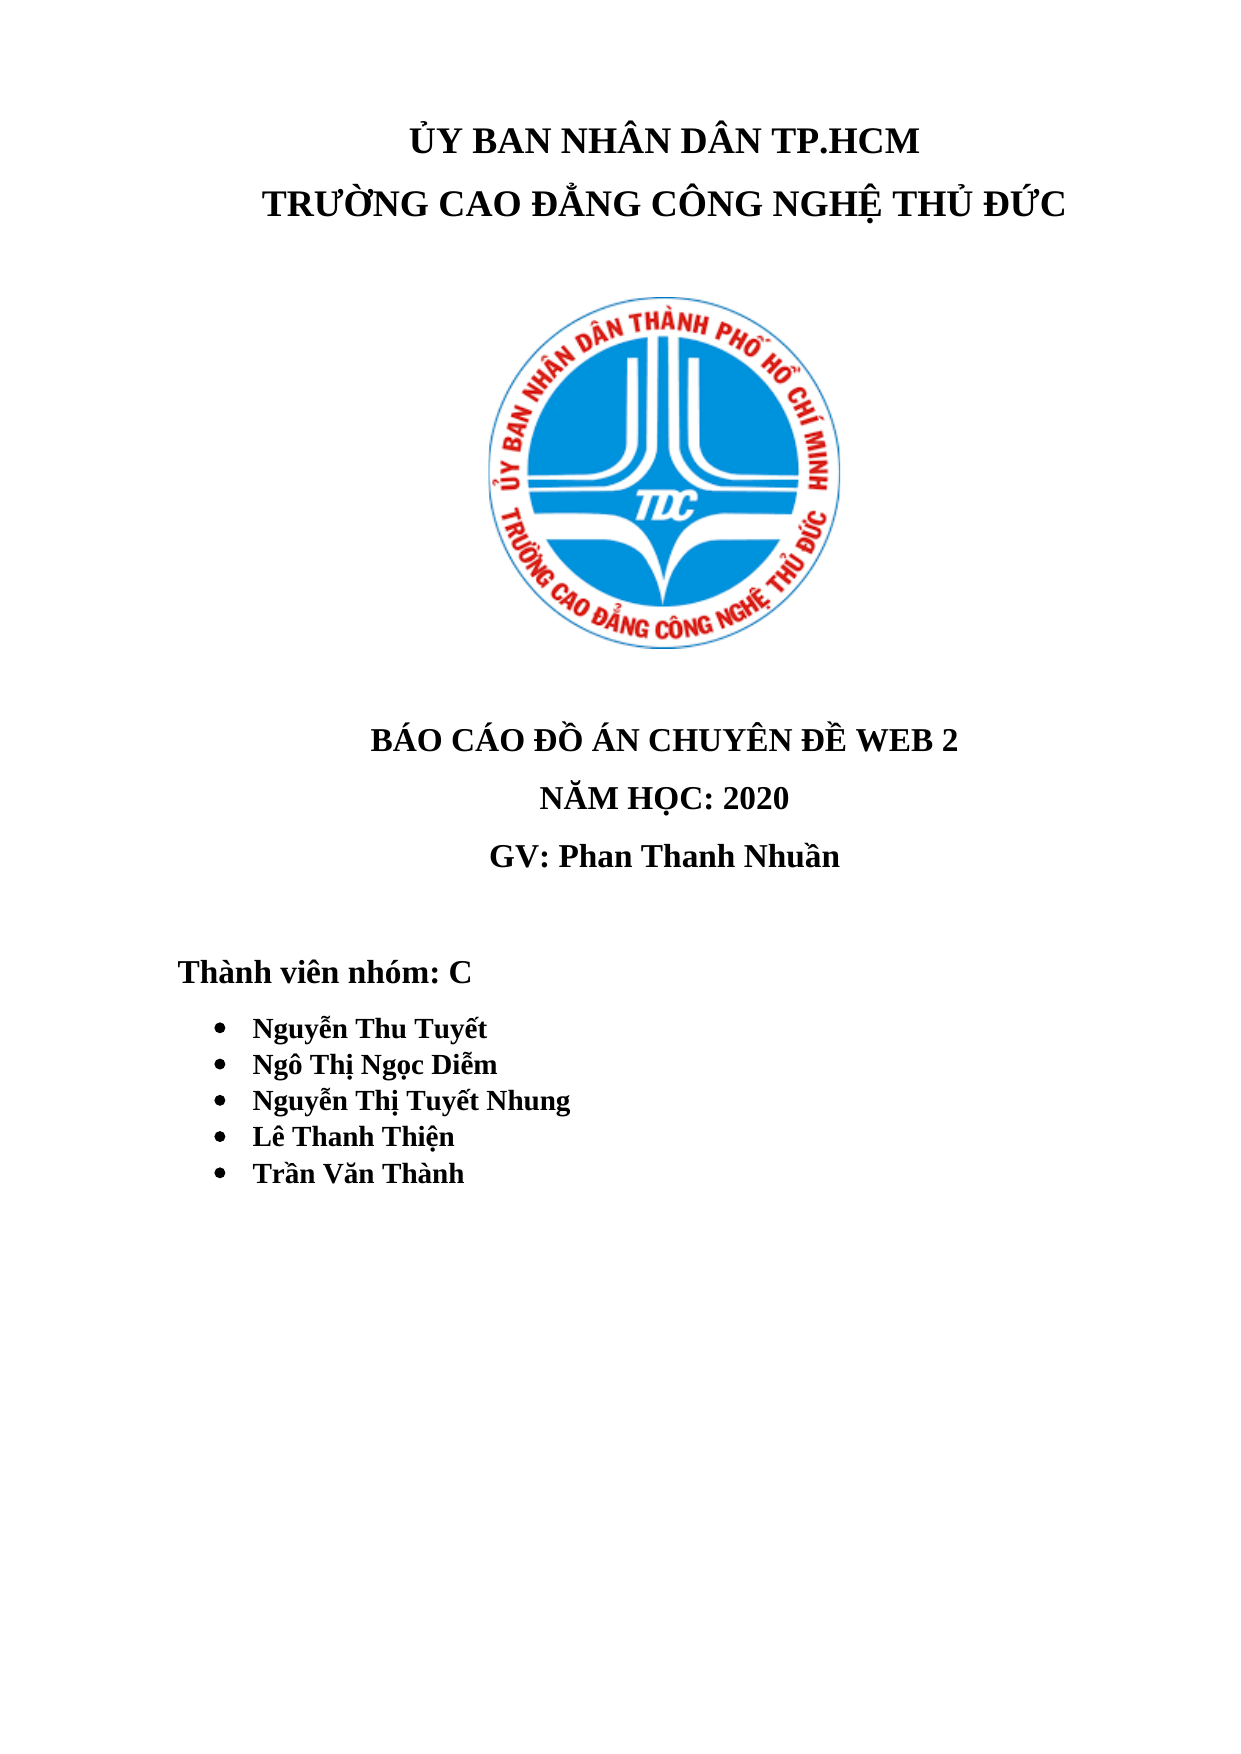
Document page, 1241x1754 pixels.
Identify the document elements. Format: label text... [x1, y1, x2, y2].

text GV: Phan Thanh Nhuần [177, 837, 1152, 875]
text Thành viên nhóm: C [177, 953, 1152, 991]
picture [488, 297, 841, 649]
list Nguyễn Thu Tuyết [215, 1011, 1152, 1044]
list Ngô Thị Ngọc Diễm [215, 1047, 1152, 1081]
list Nguyễn Thị Tuyết Nhung [215, 1083, 1152, 1117]
list Trần Văn Thành [215, 1156, 1152, 1189]
text NĂM HỌC: 2020 [177, 779, 1152, 817]
text ỦY BAN NHÂN DÂN TP.HCM [177, 118, 1152, 161]
text TRƯỜNG CAO ĐẲNG CÔNG NGHỆ THỦ ĐỨC [177, 181, 1152, 224]
text BÁO CÁO ĐỒ ÁN CHUYÊN ĐỀ WEB 2 [177, 721, 1152, 759]
list Lê Thanh Thiện [215, 1119, 1152, 1153]
